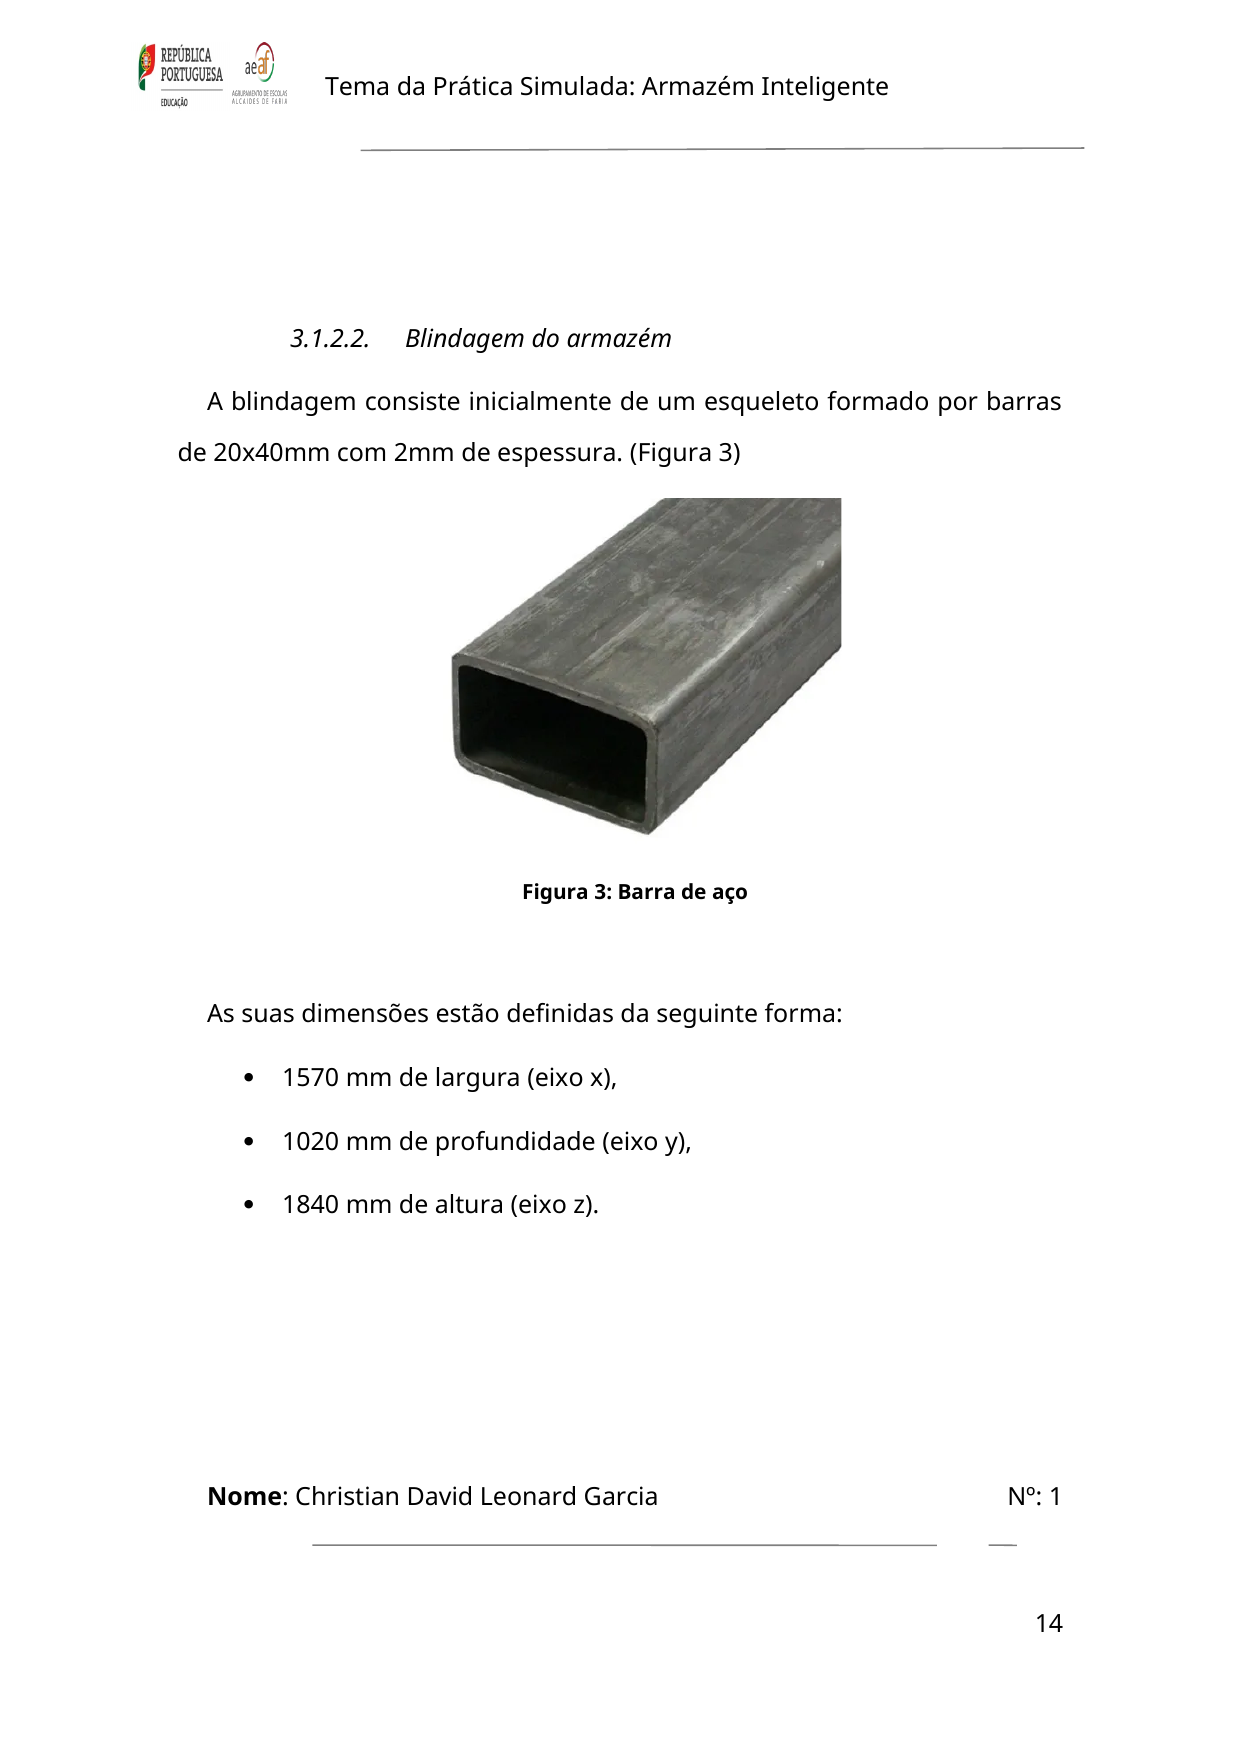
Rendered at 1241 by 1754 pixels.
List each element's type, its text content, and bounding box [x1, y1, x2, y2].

picture [428, 498, 842, 848]
text A blindagem consiste inicialmente de um esqueleto formado por barras de 20x40mm com 2mm de espessura. (Figura 3) [177, 384, 1063, 469]
list 1570 mm de largura (eixo x), [244, 1059, 1063, 1094]
text Figura 3: Barra de aço [177, 877, 1063, 906]
list 1840 mm de altura (eixo z). [244, 1187, 1063, 1221]
subtitle Blindagem do armazém [290, 320, 1063, 354]
picture [232, 42, 287, 104]
text As suas dimensões estão definidas da seguinte forma: [177, 996, 1063, 1030]
picture [130, 42, 231, 111]
list 1020 mm de profundidade (eixo y), [244, 1123, 1063, 1157]
